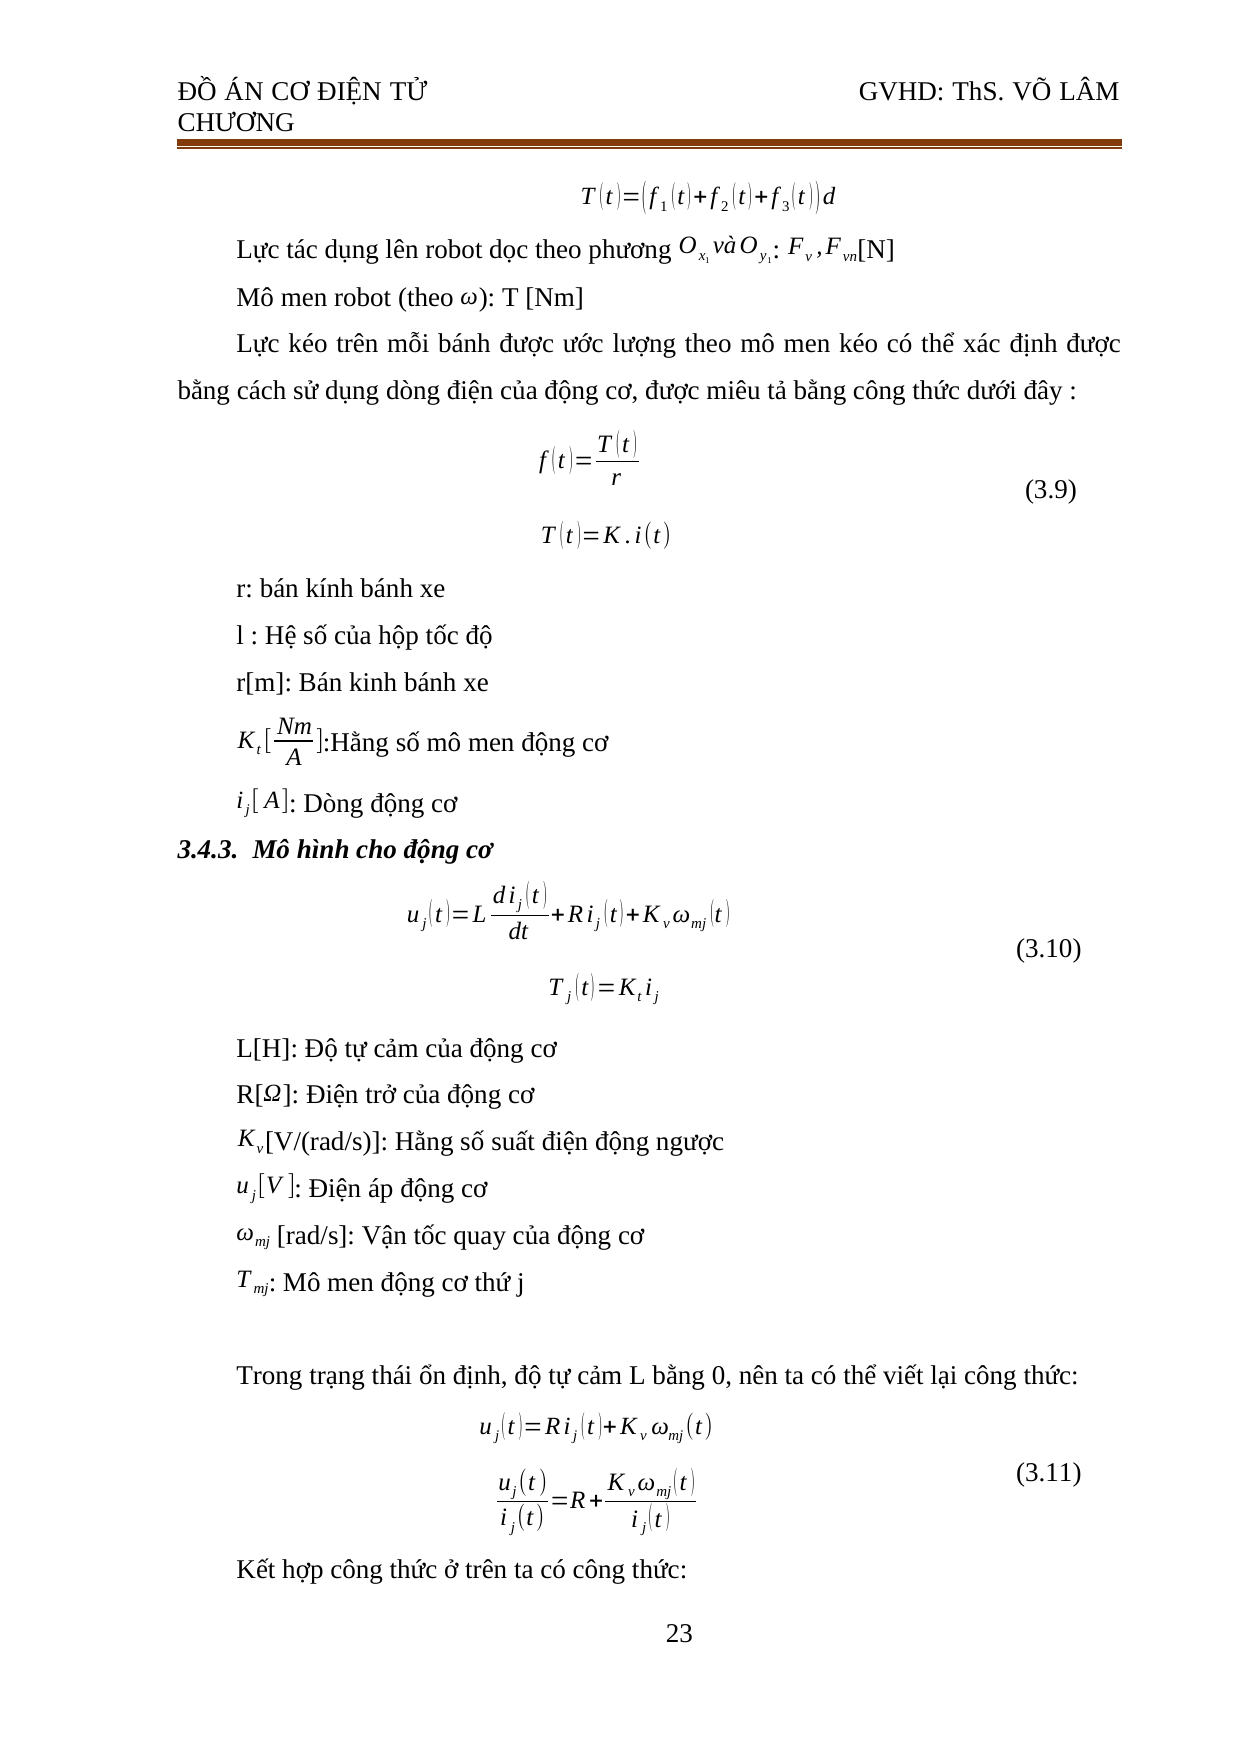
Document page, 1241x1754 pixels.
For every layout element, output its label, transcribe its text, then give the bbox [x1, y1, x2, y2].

table_header (3.11) [897, 1406, 1122, 1553]
table_header [177, 880, 912, 960]
text Lực kéo trên mỗi bánh được ước lượng theo mô men kéo có thể xác định được bằng cách sử dụng dòng điện của động cơ, được miêu tả bằng công thức dưới đây : [177, 327, 1122, 405]
table_cell [177, 960, 912, 1032]
text [V/(rad/s)]: Hằng số suất điện động ngược [177, 1125, 1122, 1156]
table_cell [177, 1465, 897, 1553]
table_header (3.10) [912, 880, 1122, 1032]
text Kết hợp công thức ở trên ta có công thức: [177, 1553, 1122, 1584]
text l : Hệ số của hộp tốc độ [177, 619, 1122, 650]
text : Mô men động cơ thứ j [177, 1266, 1122, 1297]
text r[m]: Bán kinh bánh xe [177, 666, 1122, 697]
text Trong trạng thái ổn định, độ tự cảm L bằng 0, nên ta có thể viết lại công thức: [177, 1359, 1122, 1390]
text : Dòng động cơ [177, 787, 1122, 818]
text Mô men robot (theo ): T [Nm] [177, 281, 1122, 312]
text L[H]: Độ tự cảm của động cơ [177, 1032, 1122, 1063]
table_cell [177, 515, 916, 572]
text R[]: Điện trở của động cơ [177, 1078, 1122, 1109]
text :Hằng số mô men động cơ [177, 712, 1122, 771]
table_header (3.9) [916, 421, 1122, 572]
subtitle Mô hình cho động cơ [177, 834, 1122, 865]
text r: bán kính bánh xe [177, 572, 1122, 603]
text : Điện áp động cơ [177, 1172, 1122, 1203]
text [rad/s]: Vận tốc quay của động cơ [177, 1219, 1122, 1250]
table_header [177, 1406, 897, 1465]
text Lực tác dụng lên robot dọc theo phương : [N] [177, 232, 1122, 265]
table_header [177, 421, 916, 515]
